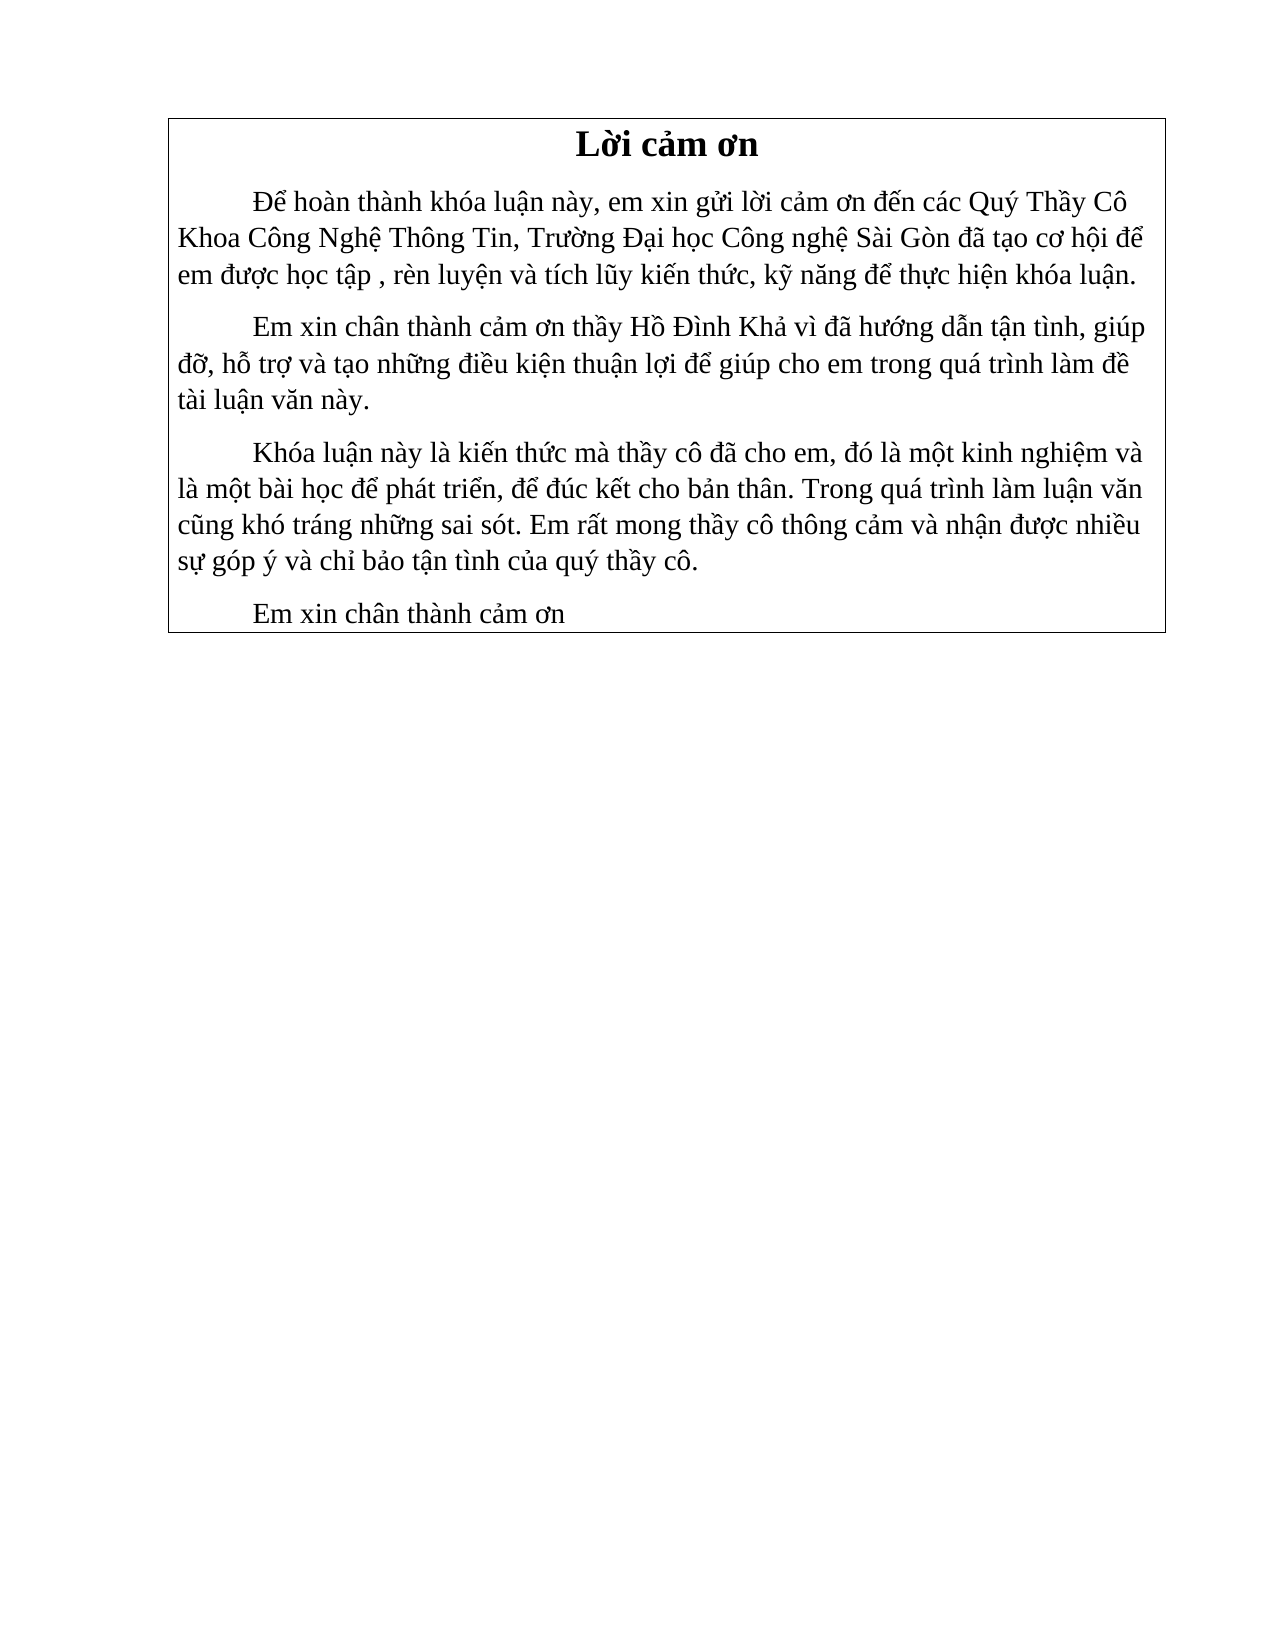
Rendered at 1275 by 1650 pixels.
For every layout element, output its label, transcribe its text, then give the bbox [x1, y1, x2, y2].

text Em xin chân thành cảm ơn thầy Hồ Đình Khả vì đã hướng dẫn tận tình, giúp đỡ, hỗ trợ và tạo những điều kiện thuận lợi để giúp cho em trong quá trình làm đề tài luận văn này. [169, 306, 1165, 415]
text Khóa luận này là kiến thức mà thầy cô đã cho em, đó là một kinh nghiệm và là một bài học để phát triển, để đúc kết cho bản thân. Trong quá trình làm luận văn cũng khó tráng những sai sót. Em rất mong thầy cô thông cảm và nhận được nhiều sự góp ý và chỉ bảo tận tình của quý thầy cô. [169, 432, 1165, 577]
text Em xin chân thành cảm ơn [169, 593, 1165, 632]
text Để hoàn thành khóa luận này, em xin gửi lời cảm ơn đến các Quý Thầy Cô Khoa Công Nghệ Thông Tin, Trường Đại học Công nghệ Sài Gòn đã tạo cơ hội để em được học tập , rèn luyện và tích lũy kiến thức, kỹ năng để thực hiện khóa luận. [169, 181, 1165, 290]
text Lời cảm ơn [169, 119, 1165, 164]
